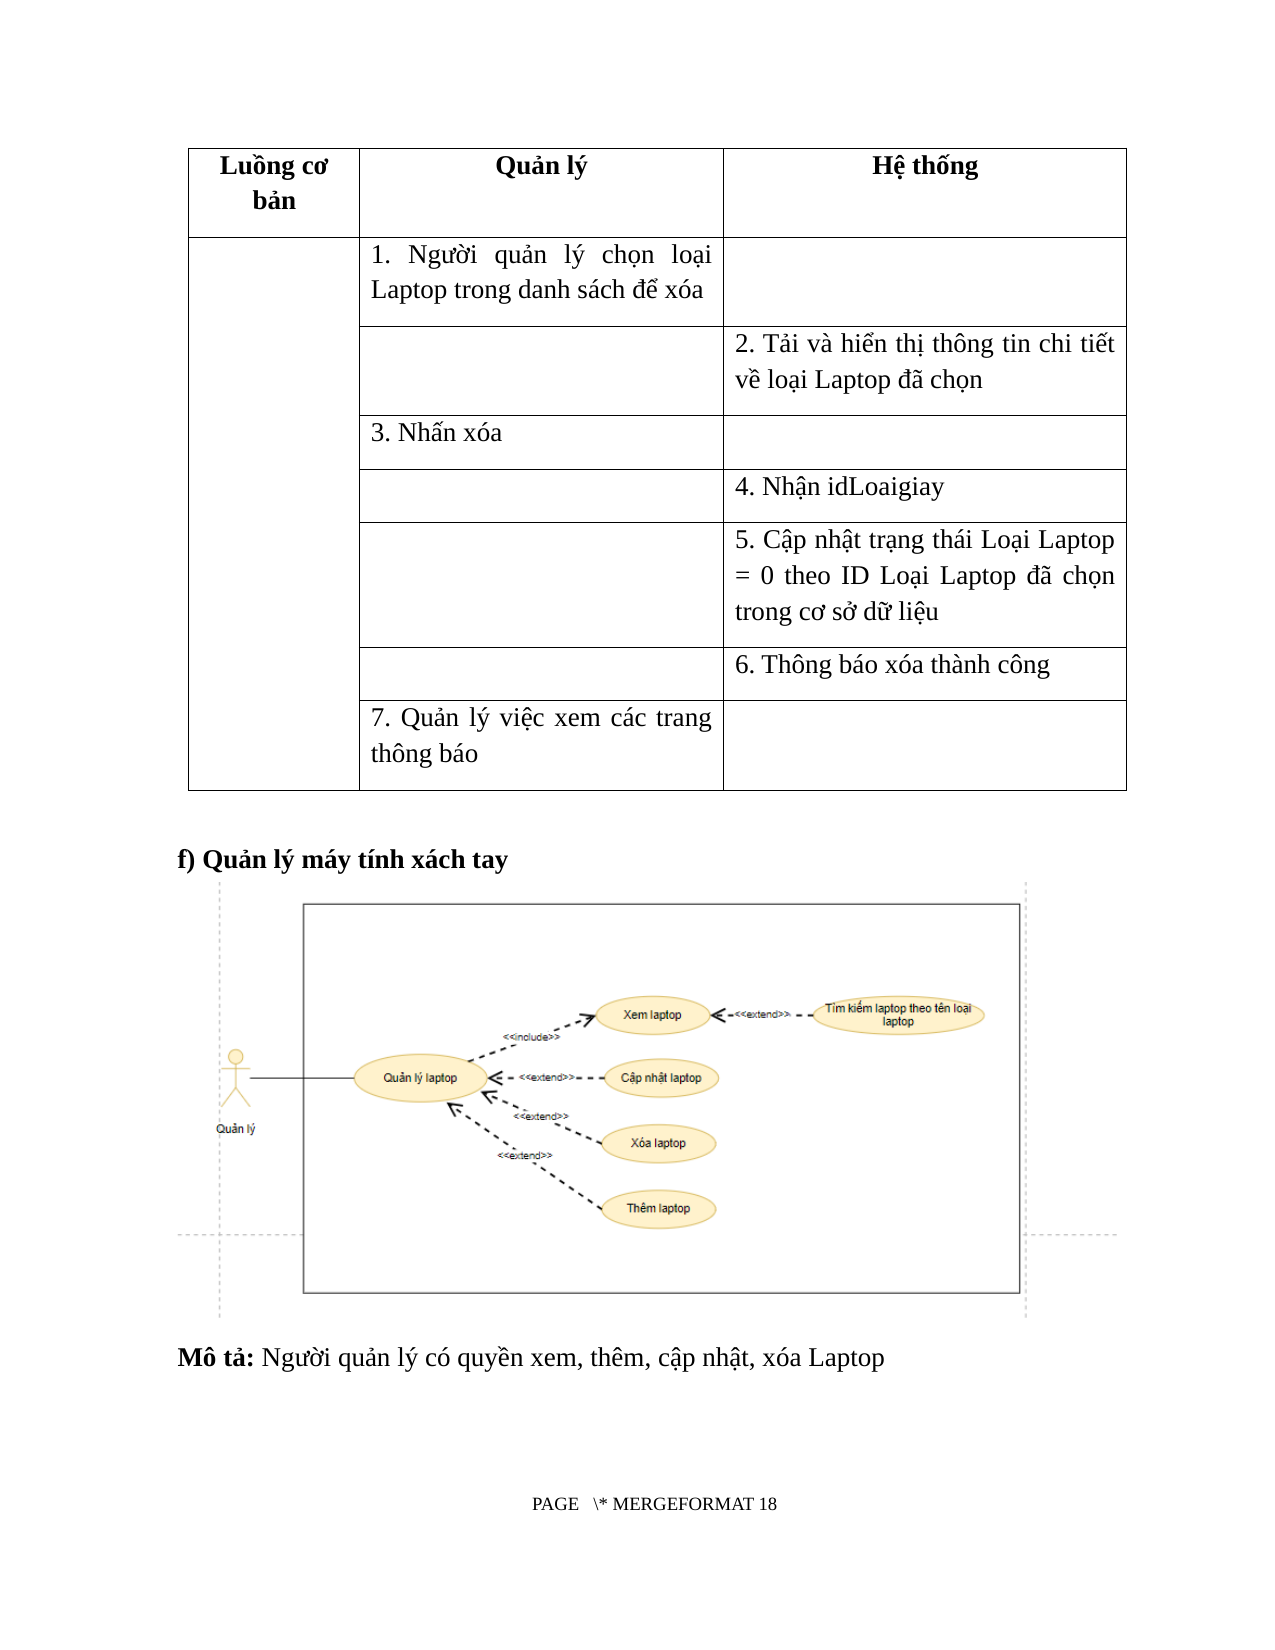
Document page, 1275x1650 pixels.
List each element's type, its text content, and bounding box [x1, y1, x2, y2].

table_cell 6. Thông báo xóa thành công [724, 648, 1126, 700]
table_cell [360, 648, 723, 700]
table_cell 7. Quản lý việc xem các trang thông báo [360, 701, 723, 789]
table_cell 4. Nhận idLoaigiay [724, 470, 1126, 522]
table_header Hệ thống [724, 149, 1126, 237]
table_cell [724, 238, 1126, 326]
table_cell [360, 523, 723, 647]
table_cell 2. Tải và hiển thị thông tin chi tiết về loại Laptop đã chọn [724, 327, 1126, 415]
table_cell 3. Nhấn xóa [360, 416, 723, 469]
table_header Quản lý [360, 149, 723, 237]
picture [177, 882, 1119, 1320]
text Mô tả: Người quản lý có quyền xem, thêm, cập nhật, xóa Laptop [177, 1341, 1127, 1372]
table_cell [360, 470, 723, 522]
table_cell [189, 238, 359, 789]
table_cell [360, 327, 723, 415]
table_cell [724, 416, 1126, 469]
table_cell [724, 701, 1126, 789]
table_header Luồng cơ bản [189, 149, 359, 237]
subtitle f) Quản lý máy tính xách tay [177, 843, 1127, 874]
table_cell 5. Cập nhật trạng thái Loại Laptop = 0 theo ID Loại Laptop đã chọn trong cơ sở dữ liệu [724, 523, 1126, 647]
table_cell 1. Người quản lý chọn loại Laptop trong danh sách để xóa [360, 238, 723, 326]
